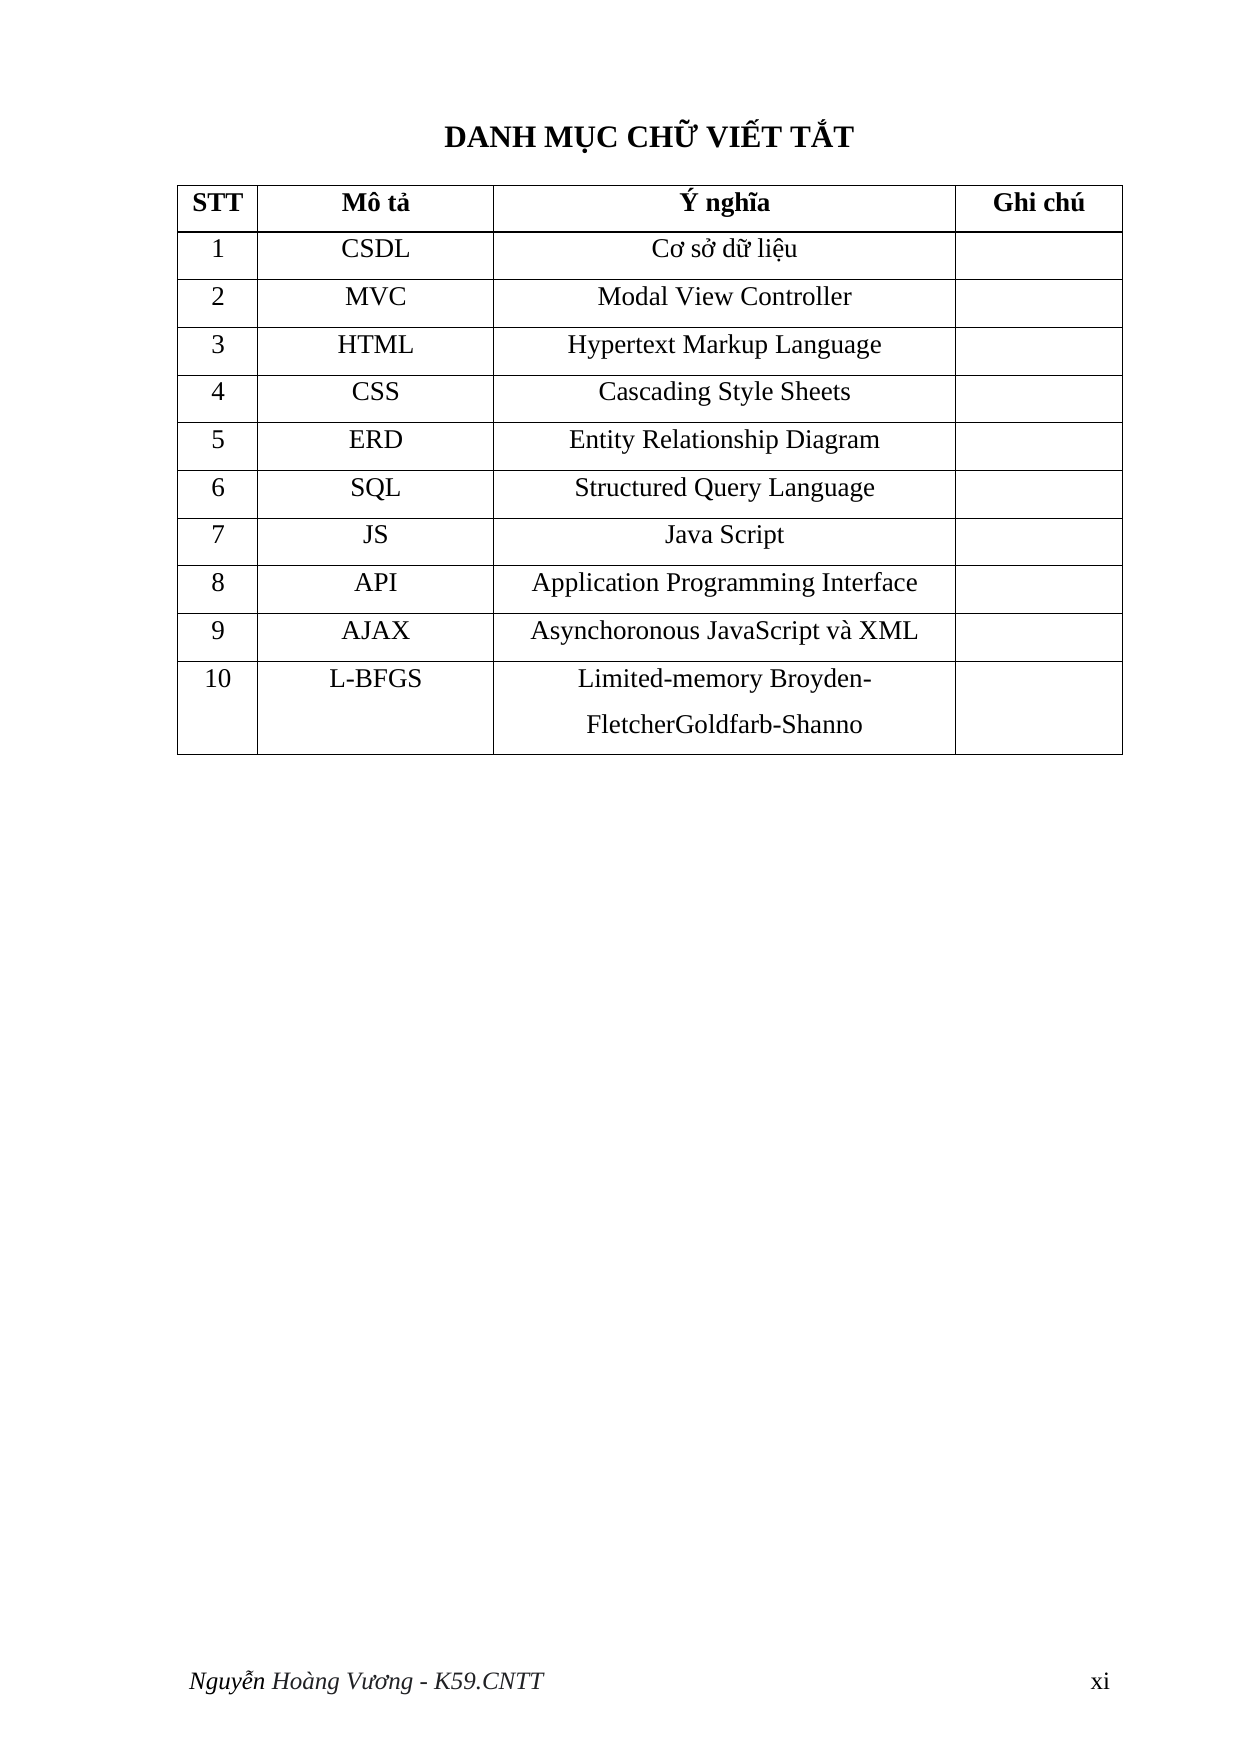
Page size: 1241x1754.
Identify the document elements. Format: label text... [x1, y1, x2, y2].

table_cell Asynchoronous JavaScript và XML [494, 614, 955, 661]
table_cell Cơ sở dữ liệu [494, 233, 955, 279]
table_cell JS [258, 519, 493, 565]
table_cell 8 [178, 566, 257, 613]
table_cell Cascading Style Sheets [494, 376, 955, 422]
table_cell CSS [258, 376, 493, 422]
table_cell 4 [178, 376, 257, 422]
table_cell [956, 614, 1122, 661]
table_cell Entity Relationship Diagram [494, 423, 955, 470]
table_cell Limited-memory Broyden-FletcherGoldfarb-Shanno [494, 662, 955, 754]
table_cell [956, 423, 1122, 470]
table_cell HTML [258, 328, 493, 374]
table_cell 9 [178, 614, 257, 661]
table_cell 1 [178, 233, 257, 279]
table_cell [956, 566, 1122, 613]
table_cell [956, 519, 1122, 565]
table_header Ghi chú [956, 186, 1122, 231]
table_cell AJAX [258, 614, 493, 661]
table_cell CSDL [258, 233, 493, 279]
table_cell API [258, 566, 493, 613]
table_cell [956, 233, 1122, 279]
table_cell MVC [258, 280, 493, 327]
table_cell Structured Query Language [494, 471, 955, 518]
table_cell [956, 280, 1122, 327]
table_cell 3 [178, 328, 257, 374]
table_cell 7 [178, 519, 257, 565]
table_cell Application Programming Interface [494, 566, 955, 613]
table_cell ERD [258, 423, 493, 470]
table_cell [956, 328, 1122, 374]
table_header Mô tả [258, 186, 493, 231]
table_cell Modal View Controller [494, 280, 955, 327]
table_cell 5 [178, 423, 257, 470]
table_header Ý nghĩa [494, 186, 955, 231]
table_cell Java Script [494, 519, 955, 565]
table_cell 2 [178, 280, 257, 327]
subtitle DANH MỤC CHỮ VIẾT TẮT [177, 118, 1122, 154]
table_cell [956, 662, 1122, 754]
table_cell SQL [258, 471, 493, 518]
table_header STT [178, 186, 257, 231]
table_cell L-BFGS [258, 662, 493, 754]
table_cell Hypertext Markup Language [494, 328, 955, 374]
table_cell 10 [178, 662, 257, 754]
table_cell [956, 471, 1122, 518]
table_cell [956, 376, 1122, 422]
table_cell 6 [178, 471, 257, 518]
